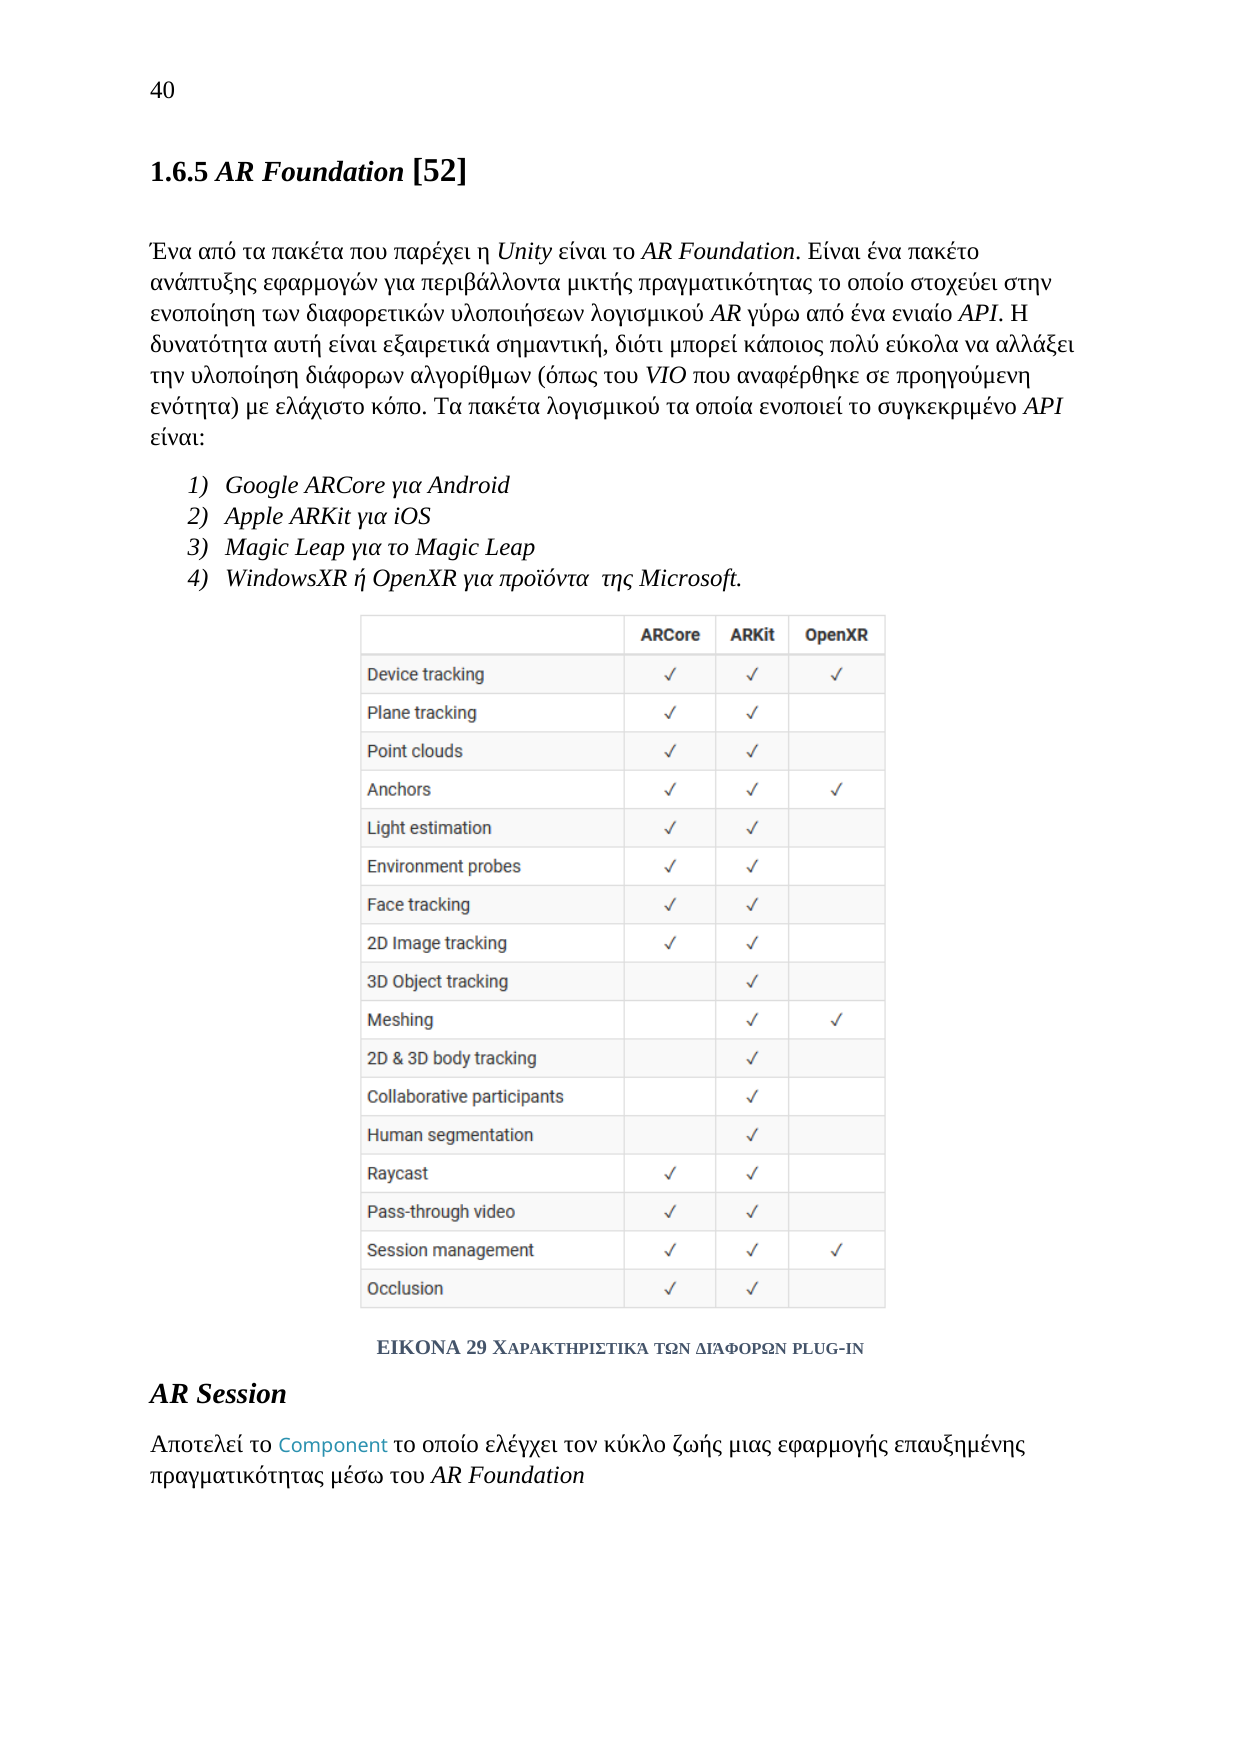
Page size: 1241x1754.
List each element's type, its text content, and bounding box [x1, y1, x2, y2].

text Ένα από τα πακέτα που παρέχει η Unity είναι το AR Foundation. Είναι ένα πακέτο ανάπτυξης εφαρμογών για περιβάλλοντα μικτής πραγματικότητας το οποίο στοχεύει στην ενοποίηση των διαφορετικών υλοποιήσεων λογισμικού AR γύρω από ένα ενιαίο API. Η δυνατότητα αυτή είναι εξαιρετικά σημαντική, διότι μπορεί κάποιος πολύ εύκολα να αλλάξει την υλοποίηση διάφορων αλγορίθμων (όπως του VIO που αναφέρθηκε σε προηγούμενη ενότητα) με ελάχιστο κόπο. Τα πακέτα λογισμικού τα οποία ενοποιεί το συγκεκριμένο API είναι: [150, 236, 1090, 451]
text AR Session [150, 1376, 1090, 1409]
list Google ARCore για Android [187, 470, 1090, 499]
list Magic Leap για το Magic Leap [187, 532, 1090, 561]
text ΕΙΚΟΝΑ 29 Χαρακτηριστικά των διάφορων plug-in [150, 1335, 1090, 1359]
subtitle 1.6.5 AR Foundation [52] [150, 150, 1090, 188]
list WindowsXR ή OpenXR για προϊόντα της Microsoft. [187, 563, 1090, 592]
text Αποτελεί το Component το οποίο ελέγχει τον κύκλο ζωής μιας εφαρμογής επαυξημένης πραγματικότητας μέσω του AR Foundation [150, 1429, 1090, 1489]
list Apple ARKit για iOS [187, 501, 1090, 530]
picture [348, 610, 892, 1317]
